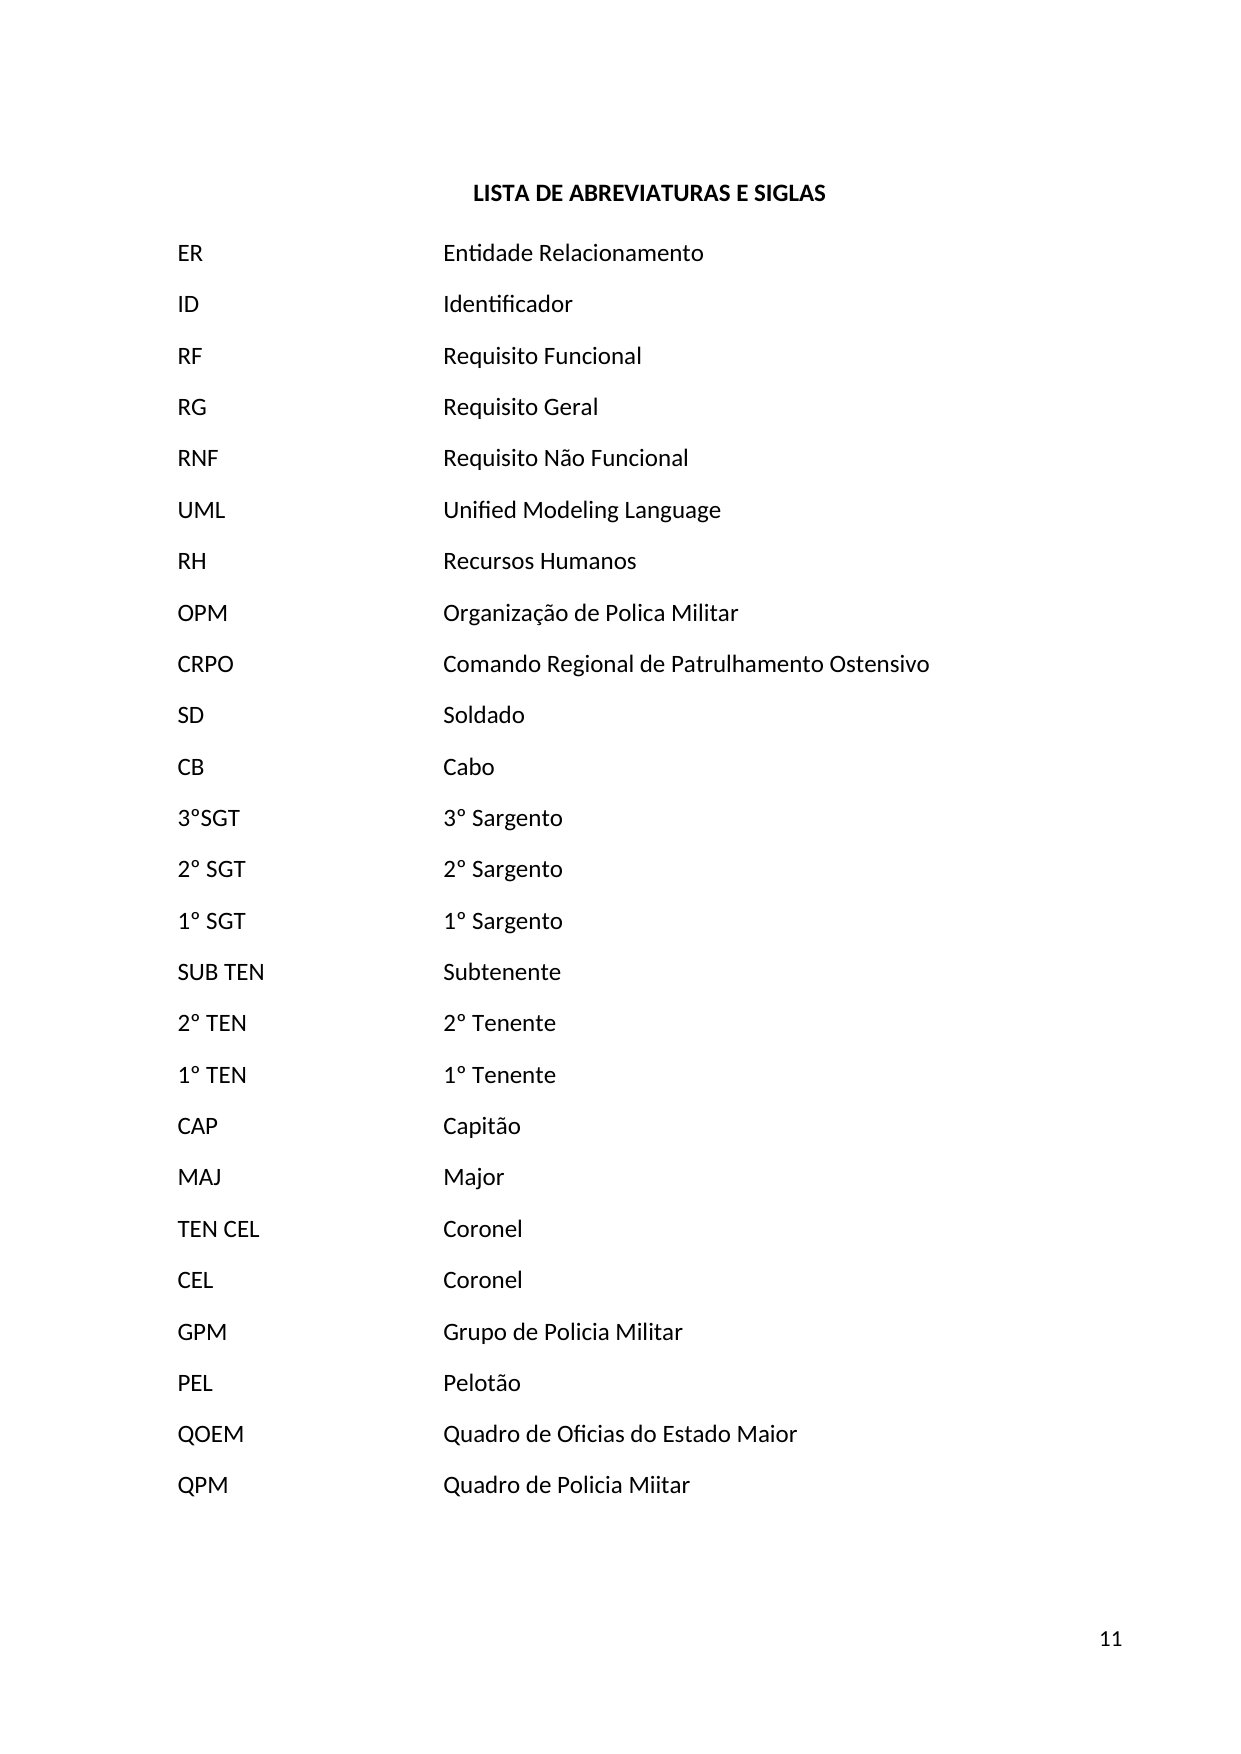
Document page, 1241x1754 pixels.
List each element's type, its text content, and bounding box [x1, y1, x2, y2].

text RNF Requisito Não Funcional [177, 443, 1122, 473]
text RG Requisito Geral [177, 391, 1122, 422]
text PEL Pelotão [177, 1367, 1122, 1397]
text OPM Organização de Polica Militar [177, 597, 1122, 627]
text 2º SGT 2º Sargento [177, 853, 1122, 884]
text MAJ Major [177, 1162, 1122, 1192]
text 1º SGT 1º Sargento [177, 905, 1122, 935]
subtitle LISTA DE ABREVIATURAS E SIGLAS [177, 177, 1122, 208]
text ID Identificador [177, 288, 1122, 319]
text RF Requisito Funcional [177, 340, 1122, 370]
text TEN CEL Coronel [177, 1213, 1122, 1243]
text QOEM Quadro de Oficias do Estado Maior [177, 1418, 1122, 1449]
text CRPO Comando Regional de Patrulhamento Ostensivo [177, 648, 1122, 678]
text ER Entidade Relacionamento [177, 237, 1122, 268]
text SUB TEN Subtenente [177, 956, 1122, 987]
text 1º TEN 1º Tenente [177, 1059, 1122, 1089]
text CAP Capitão [177, 1110, 1122, 1141]
text UML Unified Modeling Language [177, 494, 1122, 524]
text RH Recursos Humanos [177, 545, 1122, 576]
text CEL Coronel [177, 1264, 1122, 1295]
text 3ºSGT 3º Sargento [177, 802, 1122, 833]
text CB Cabo [177, 751, 1122, 781]
text GPM Grupo de Policia Militar [177, 1316, 1122, 1346]
text SD Soldado [177, 699, 1122, 730]
text QPM Quadro de Policia Miitar [177, 1470, 1122, 1500]
text 2º TEN 2º Tenente [177, 1007, 1122, 1038]
